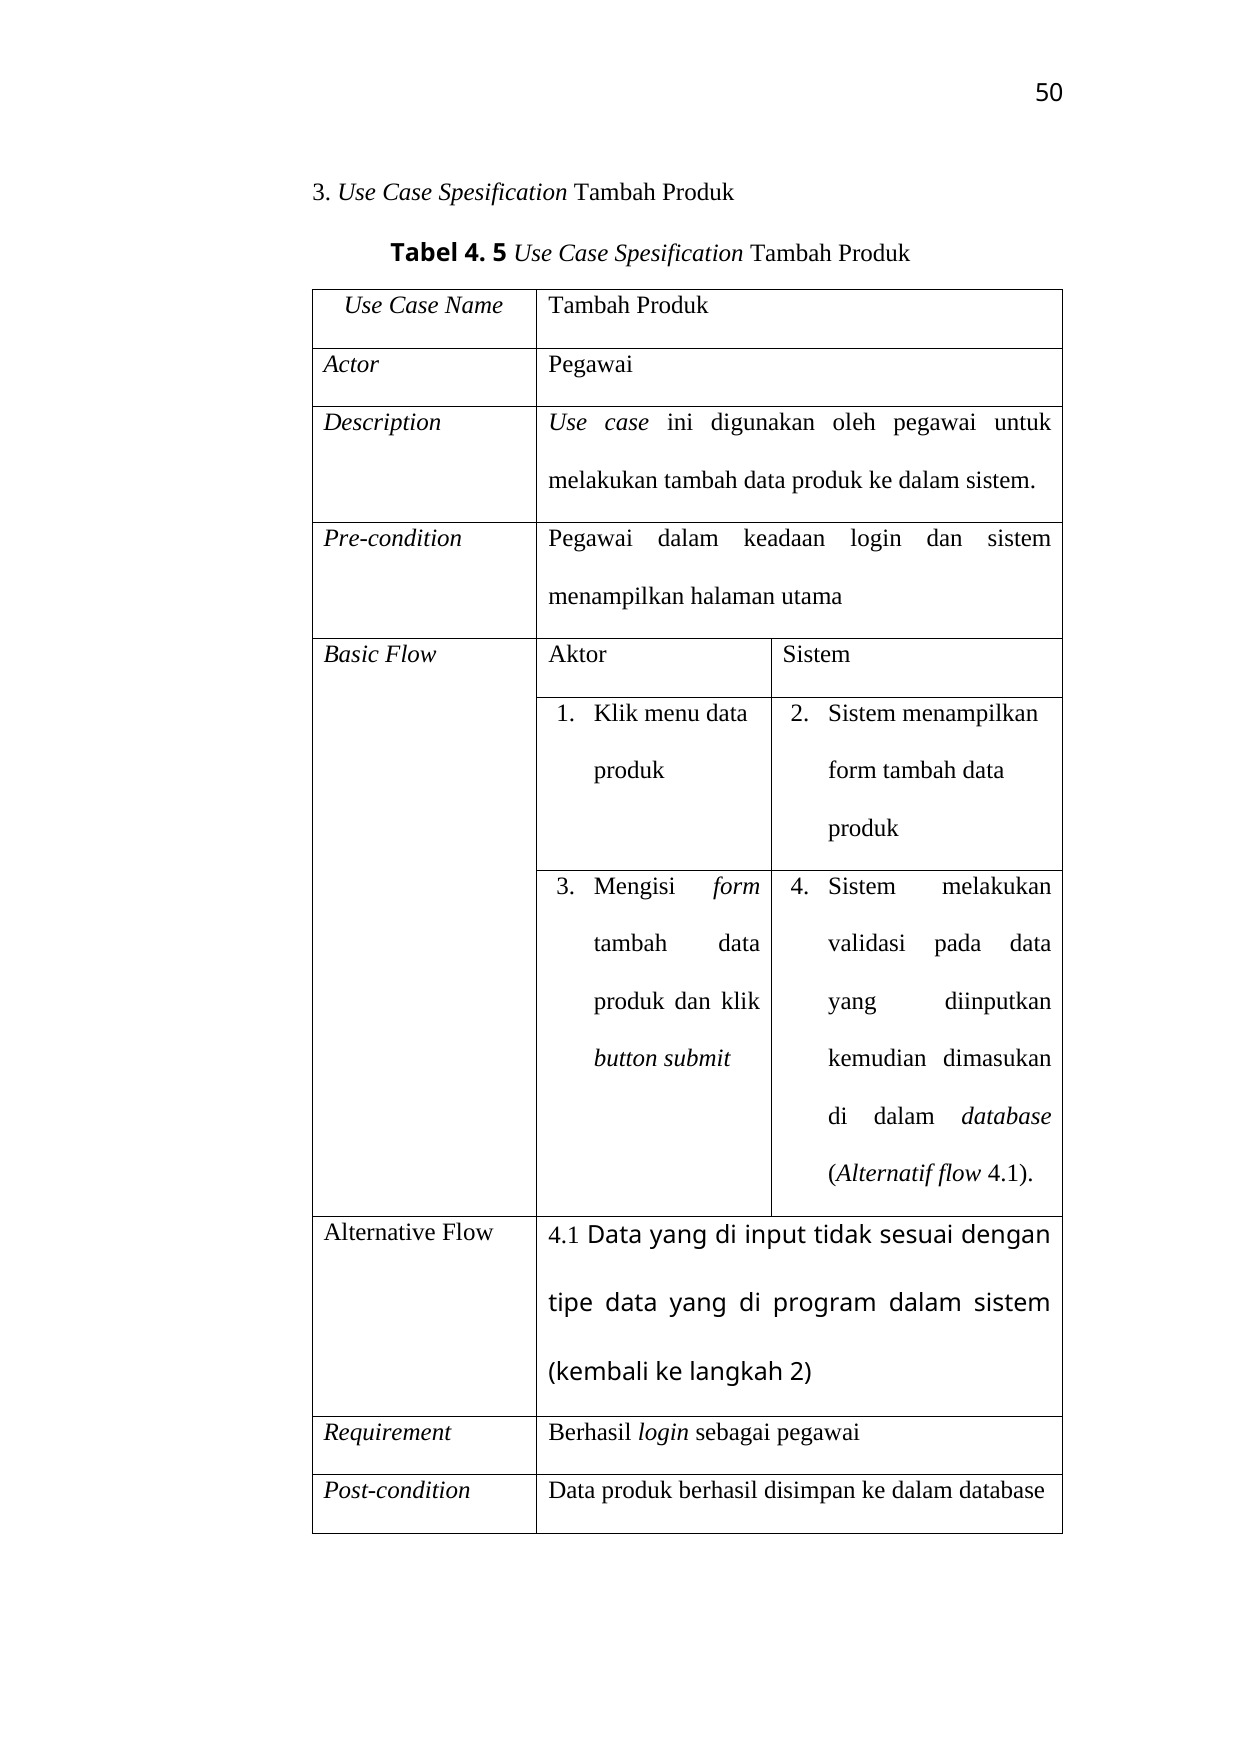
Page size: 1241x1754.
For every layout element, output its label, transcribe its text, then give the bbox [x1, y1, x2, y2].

table_cell Alternative Flow [313, 1217, 536, 1416]
table_cell Post-condition [313, 1475, 536, 1533]
table_cell Sistem melakukan validasi pada data yang diinputkan kemudian dimasukan di dalam database (Alternatif flow 4.1). [772, 871, 1062, 1216]
table_cell Basic Flow [313, 639, 536, 1216]
table_header Tambah Produk [537, 290, 1062, 348]
table_cell Pegawai [537, 349, 1062, 406]
table_cell Description [313, 407, 536, 522]
table_cell Data produk berhasil disimpan ke dalam database [537, 1475, 1062, 1533]
table_cell Sistem menampilkan form tambah data produk [772, 698, 1062, 870]
table_cell Klik menu data produk [537, 698, 771, 870]
table_cell Mengisi form tambah data produk dan klik button submit [537, 871, 771, 1216]
table_header Use Case Name [313, 290, 536, 348]
table_cell Berhasil login sebagai pegawai [537, 1417, 1062, 1474]
table_cell Aktor [537, 639, 771, 697]
table_cell Pre-condition [313, 523, 536, 638]
table_cell Actor [313, 349, 536, 406]
text 3. Use Case Spesification Tambah Produk [237, 177, 1063, 206]
table_cell Sistem [772, 639, 1062, 697]
table_cell Use case ini digunakan oleh pegawai untuk melakukan tambah data produk ke dalam sistem. [537, 407, 1062, 522]
table_cell 4.1 Data yang di input tidak sesuai dengan tipe data yang di program dalam sistem (kembali ke langkah 2) [537, 1217, 1062, 1416]
table_cell Requirement [313, 1417, 536, 1474]
text Tabel 4. 5 Use Case Spesification Tambah Produk [237, 234, 1063, 268]
table_cell Pegawai dalam keadaan login dan sistem menampilkan halaman utama [537, 523, 1062, 638]
